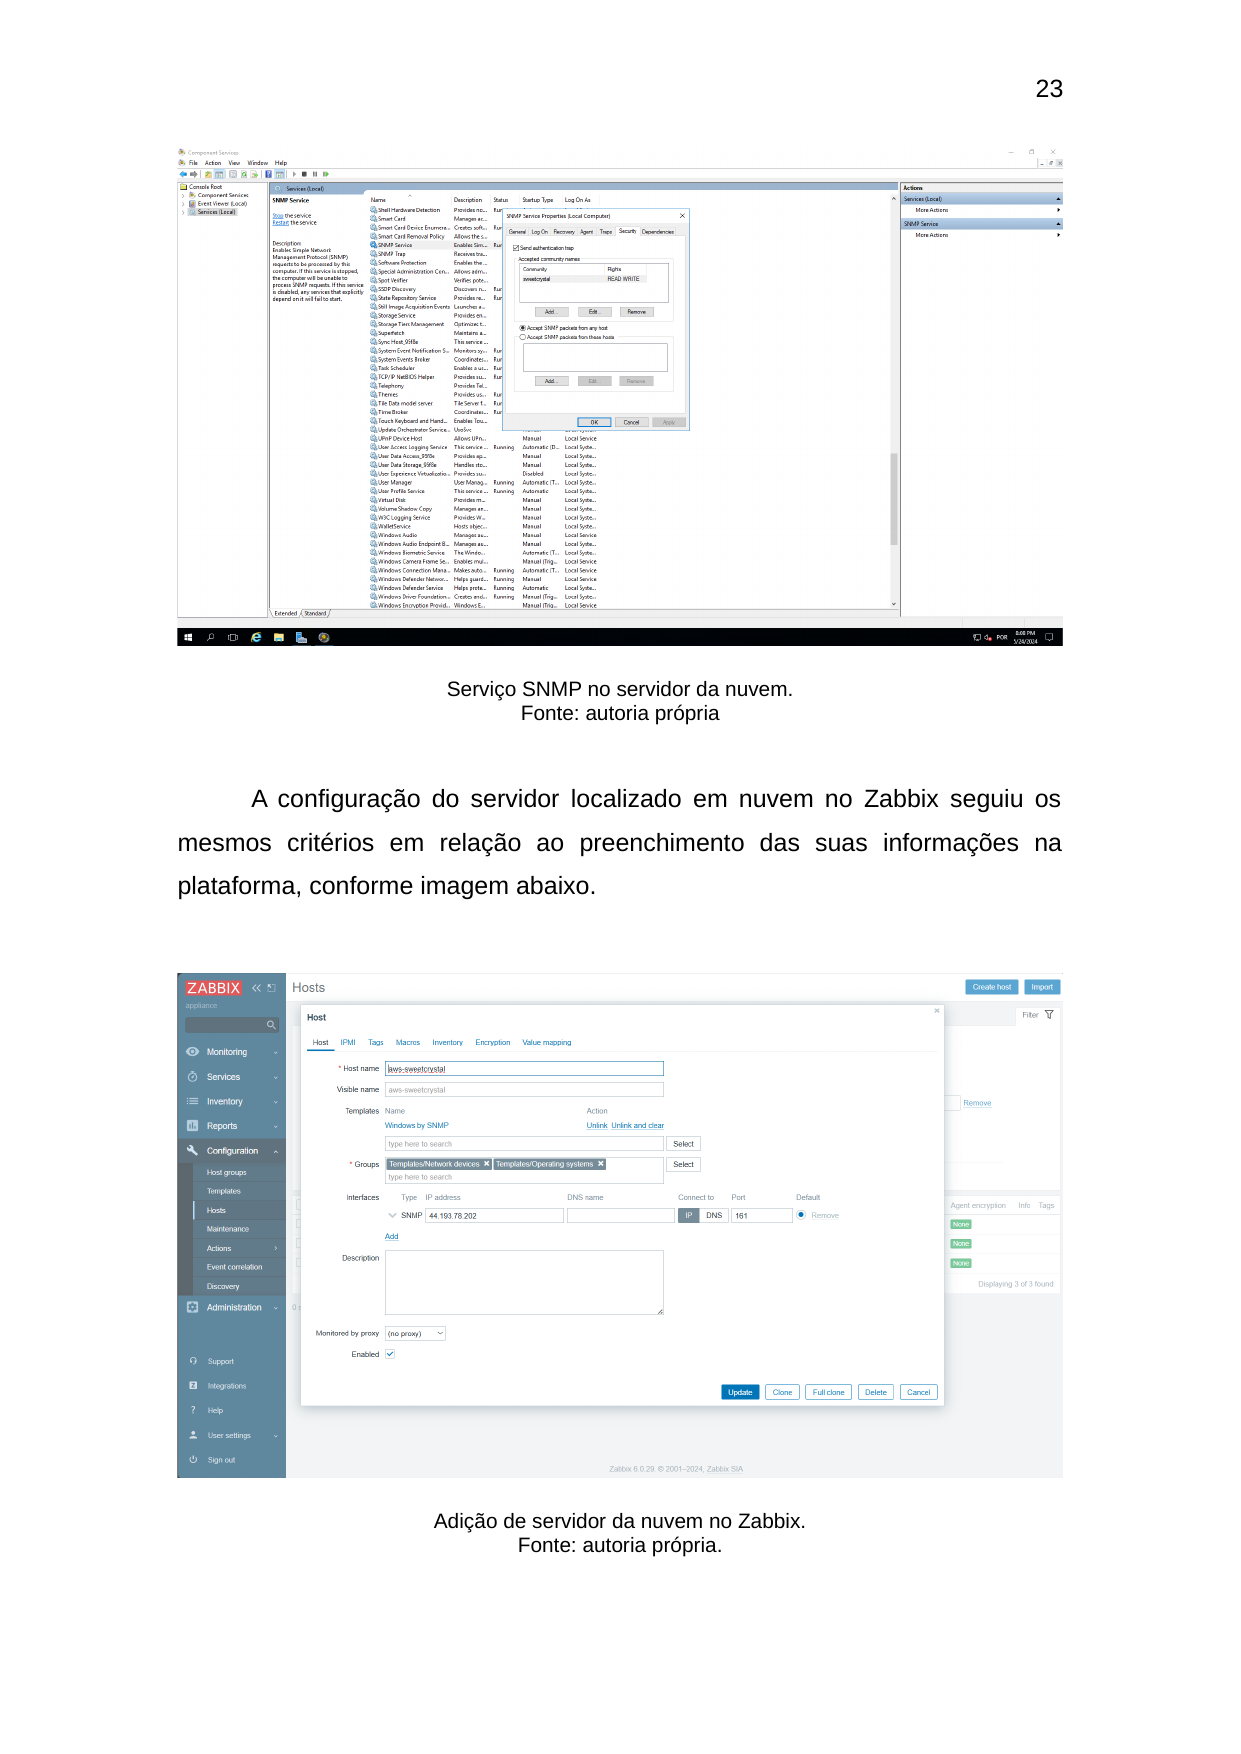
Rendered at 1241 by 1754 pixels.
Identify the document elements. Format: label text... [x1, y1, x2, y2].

text Adição de servidor da nuvem no Zabbix. [177, 1508, 1063, 1532]
text A configuração do servidor localizado em nuvem no Zabbix seguiu os mesmos critérios em relação ao preenchimento das suas informações na plataforma, conforme imagem abaixo. [177, 784, 1063, 899]
picture [177, 973, 1063, 1478]
picture [177, 147, 1063, 646]
text Serviço SNMP no servidor da nuvem. [177, 677, 1063, 701]
text Fonte: autoria própria [177, 701, 1063, 724]
text Fonte: autoria própria. [177, 1532, 1063, 1556]
